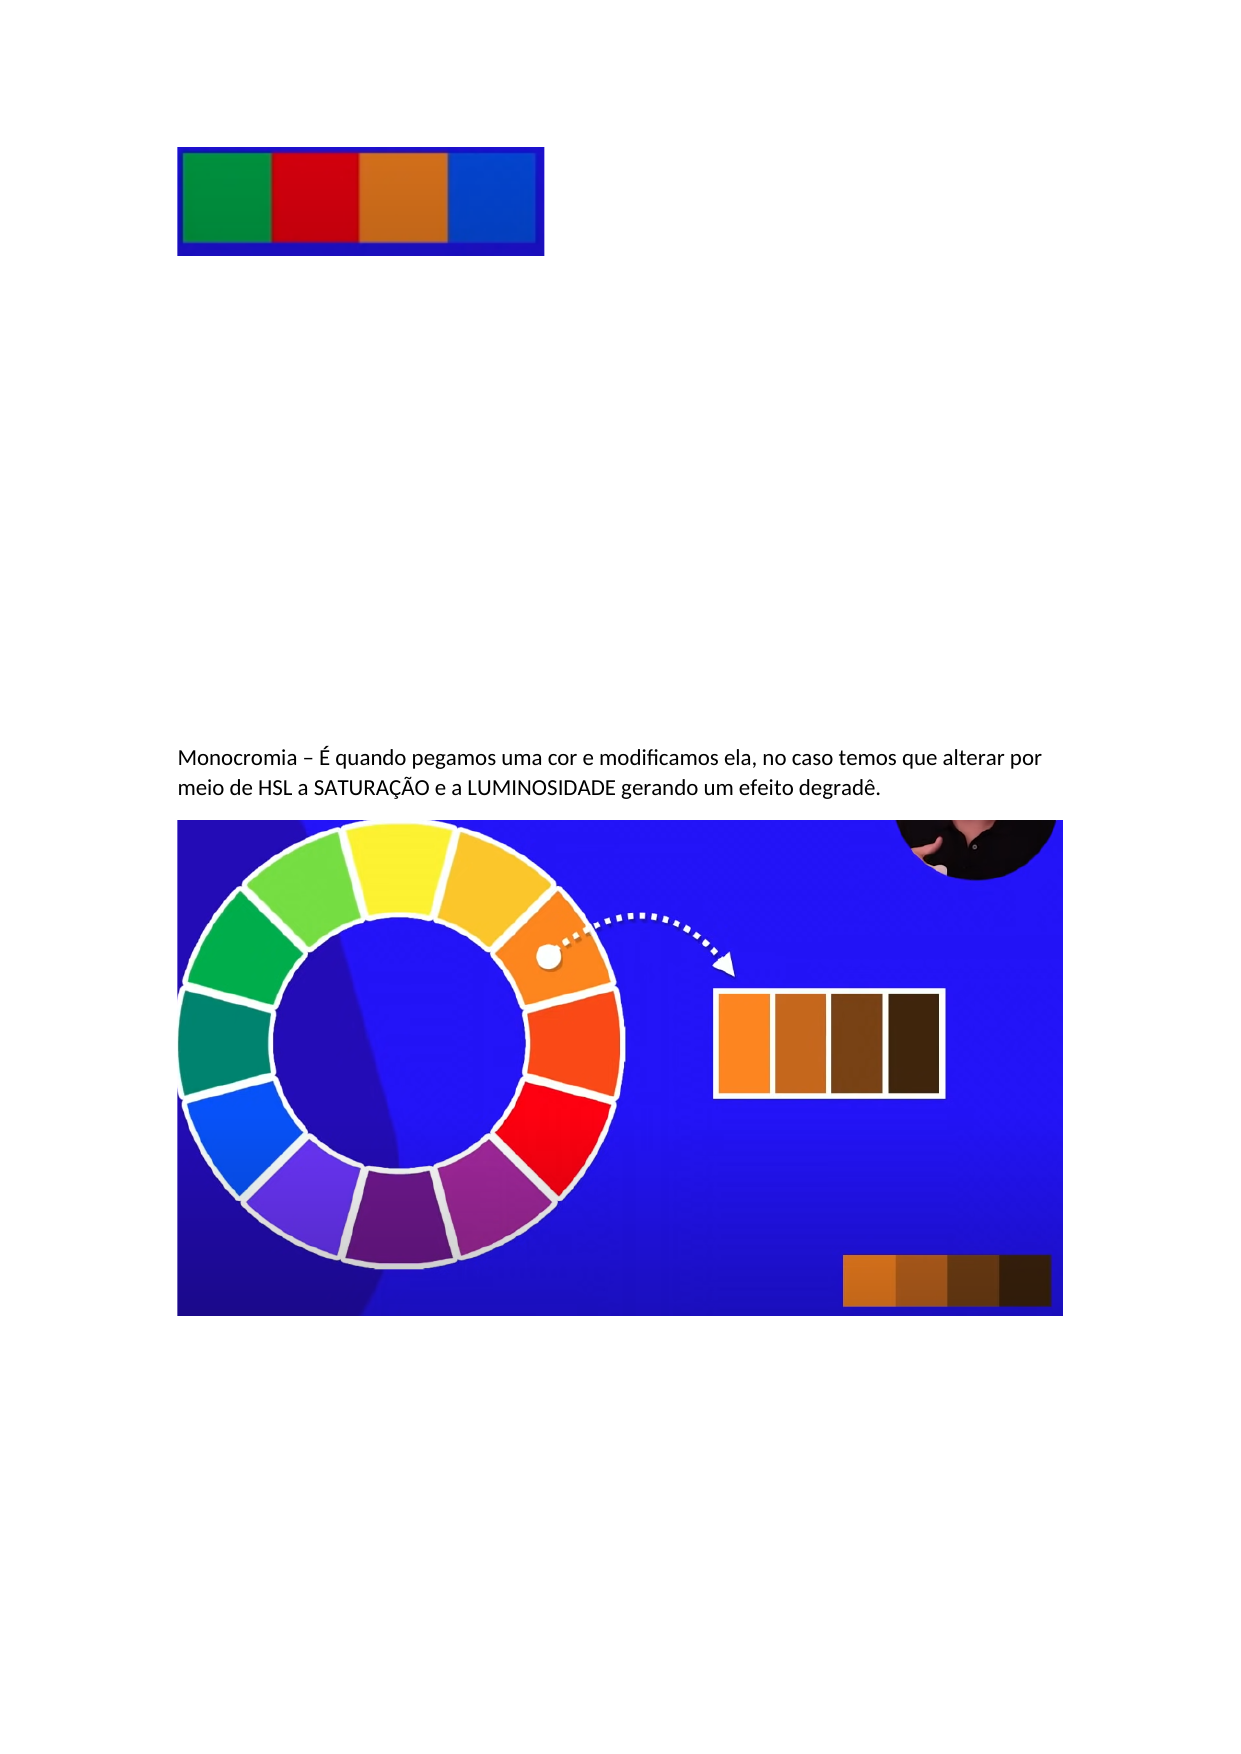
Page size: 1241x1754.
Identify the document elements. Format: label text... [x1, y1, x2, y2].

text Monocromia – É quando pegamos uma cor e modificamos ela, no caso temos que alterar por meio de HSL a SATURAÇÃO e a LUMINOSIDADE gerando um efeito degradê. [177, 743, 1063, 801]
picture [177, 820, 1063, 1316]
picture [177, 147, 545, 256]
